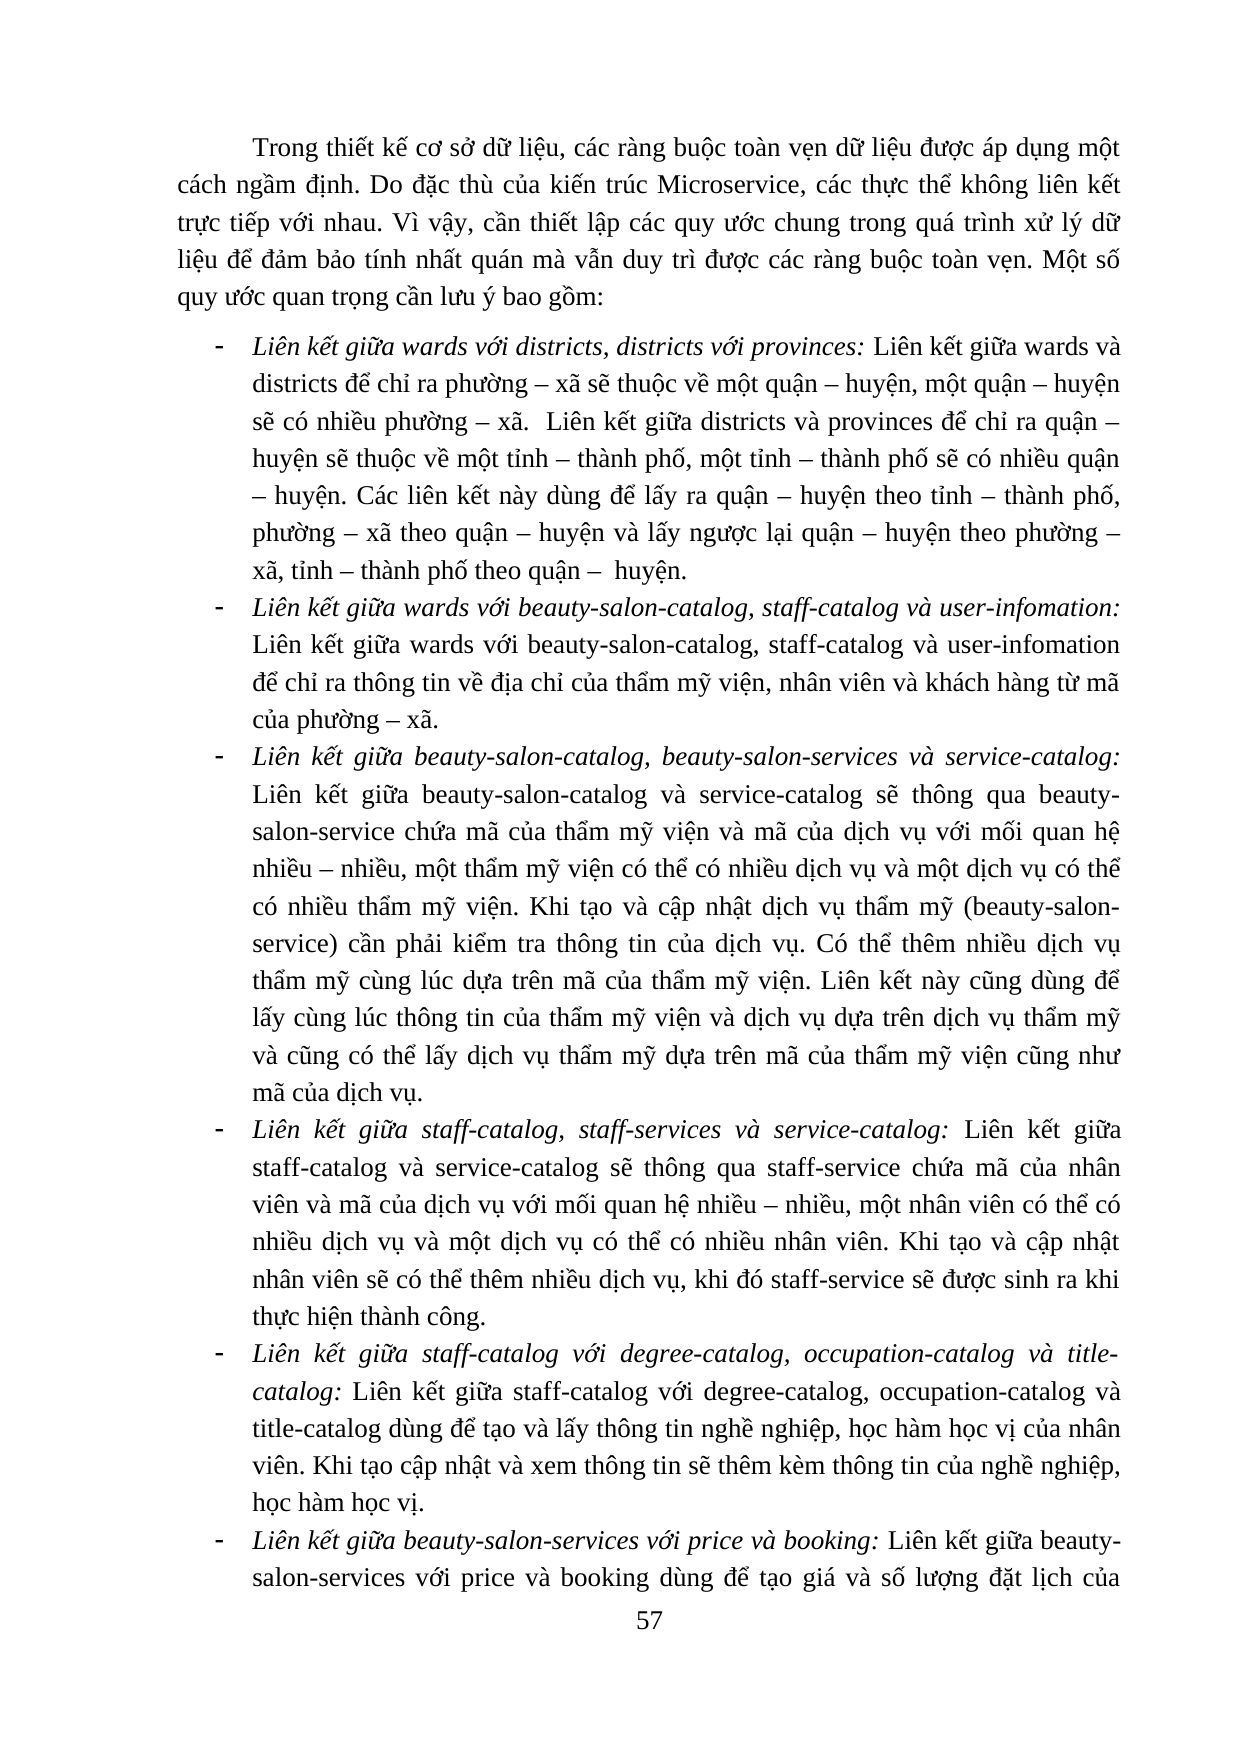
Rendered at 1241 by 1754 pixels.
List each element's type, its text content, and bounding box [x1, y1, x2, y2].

list Liên kết giữa staff-catalog, staff-services và service-catalog: Liên kết giữa staff-catalog và service-catalog sẽ thông qua staff-service chứa mã của nhân viên và mã của dịch vụ với mối quan hệ nhiều – nhiều, một nhân viên có thể có nhiều dịch vụ và một dịch vụ có thể có nhiều nhân viên. Khi tạo và cập nhật nhân viên sẽ có thể thêm nhiều dịch vụ, khi đó staff-service sẽ được sinh ra khi thực hiện thành công. [214, 1113, 1122, 1331]
list Liên kết giữa staff-catalog với degree-catalog, occupation-catalog và title-catalog: Liên kết giữa staff-catalog với degree-catalog, occupation-catalog và title-catalog dùng để tạo và lấy thông tin nghề nghiệp, học hàm học vị của nhân viên. Khi tạo cập nhật và xem thông tin sẽ thêm kèm thông tin của nghề nghiệp, học hàm học vị. [214, 1337, 1122, 1518]
list Liên kết giữa wards với beauty-salon-catalog, staff-catalog và user-infomation: Liên kết giữa wards với beauty-salon-catalog, staff-catalog và user-infomation để chỉ ra thông tin về địa chỉ của thẩm mỹ viện, nhân viên và khách hàng từ mã của phường – xã. [214, 591, 1122, 734]
list Liên kết giữa wards với districts, districts với provinces: Liên kết giữa wards và districts để chỉ ra phường – xã sẽ thuộc về một quận – huyện, một quận – huyện sẽ có nhiều phường – xã. Liên kết giữa districts và provinces để chỉ ra quận – huyện sẽ thuộc về một tỉnh – thành phố, một tỉnh – thành phố sẽ có nhiều quận – huyện. Các liên kết này dùng để lấy ra quận – huyện theo tỉnh – thành phố, phường – xã theo quận – huyện và lấy ngược lại quận – huyện theo phường – xã, tỉnh – thành phố theo quận – huyện. [214, 330, 1122, 585]
list Liên kết giữa beauty-salon-catalog, beauty-salon-services và service-catalog: Liên kết giữa beauty-salon-catalog và service-catalog sẽ thông qua beauty-salon-service chứa mã của thẩm mỹ viện và mã của dịch vụ với mối quan hệ nhiều – nhiều, một thẩm mỹ viện có thể có nhiều dịch vụ và một dịch vụ có thể có nhiều thẩm mỹ viện. Khi tạo và cập nhật dịch vụ thẩm mỹ (beauty-salon-service) cần phải kiểm tra thông tin của dịch vụ. Có thể thêm nhiều dịch vụ thẩm mỹ cùng lúc dựa trên mã của thẩm mỹ viện. Liên kết này cũng dùng để lấy cùng lúc thông tin của thẩm mỹ viện và dịch vụ dựa trên dịch vụ thẩm mỹ và cũng có thể lấy dịch vụ thẩm mỹ dựa trên mã của thẩm mỹ viện cũng như mã của dịch vụ. [214, 740, 1122, 1107]
text Trong thiết kế cơ sở dữ liệu, các ràng buộc toàn vẹn dữ liệu được áp dụng một cách ngầm định. Do đặc thù của kiến trúc Microservice, các thực thể không liên kết trực tiếp với nhau. Vì vậy, cần thiết lập các quy ước chung trong quá trình xử lý dữ liệu để đảm bảo tính nhất quán mà vẫn duy trì được các ràng buộc toàn vẹn. Một số quy ước quan trọng cần lưu ý bao gồm: [177, 131, 1122, 311]
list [214, 1524, 1122, 1592]
